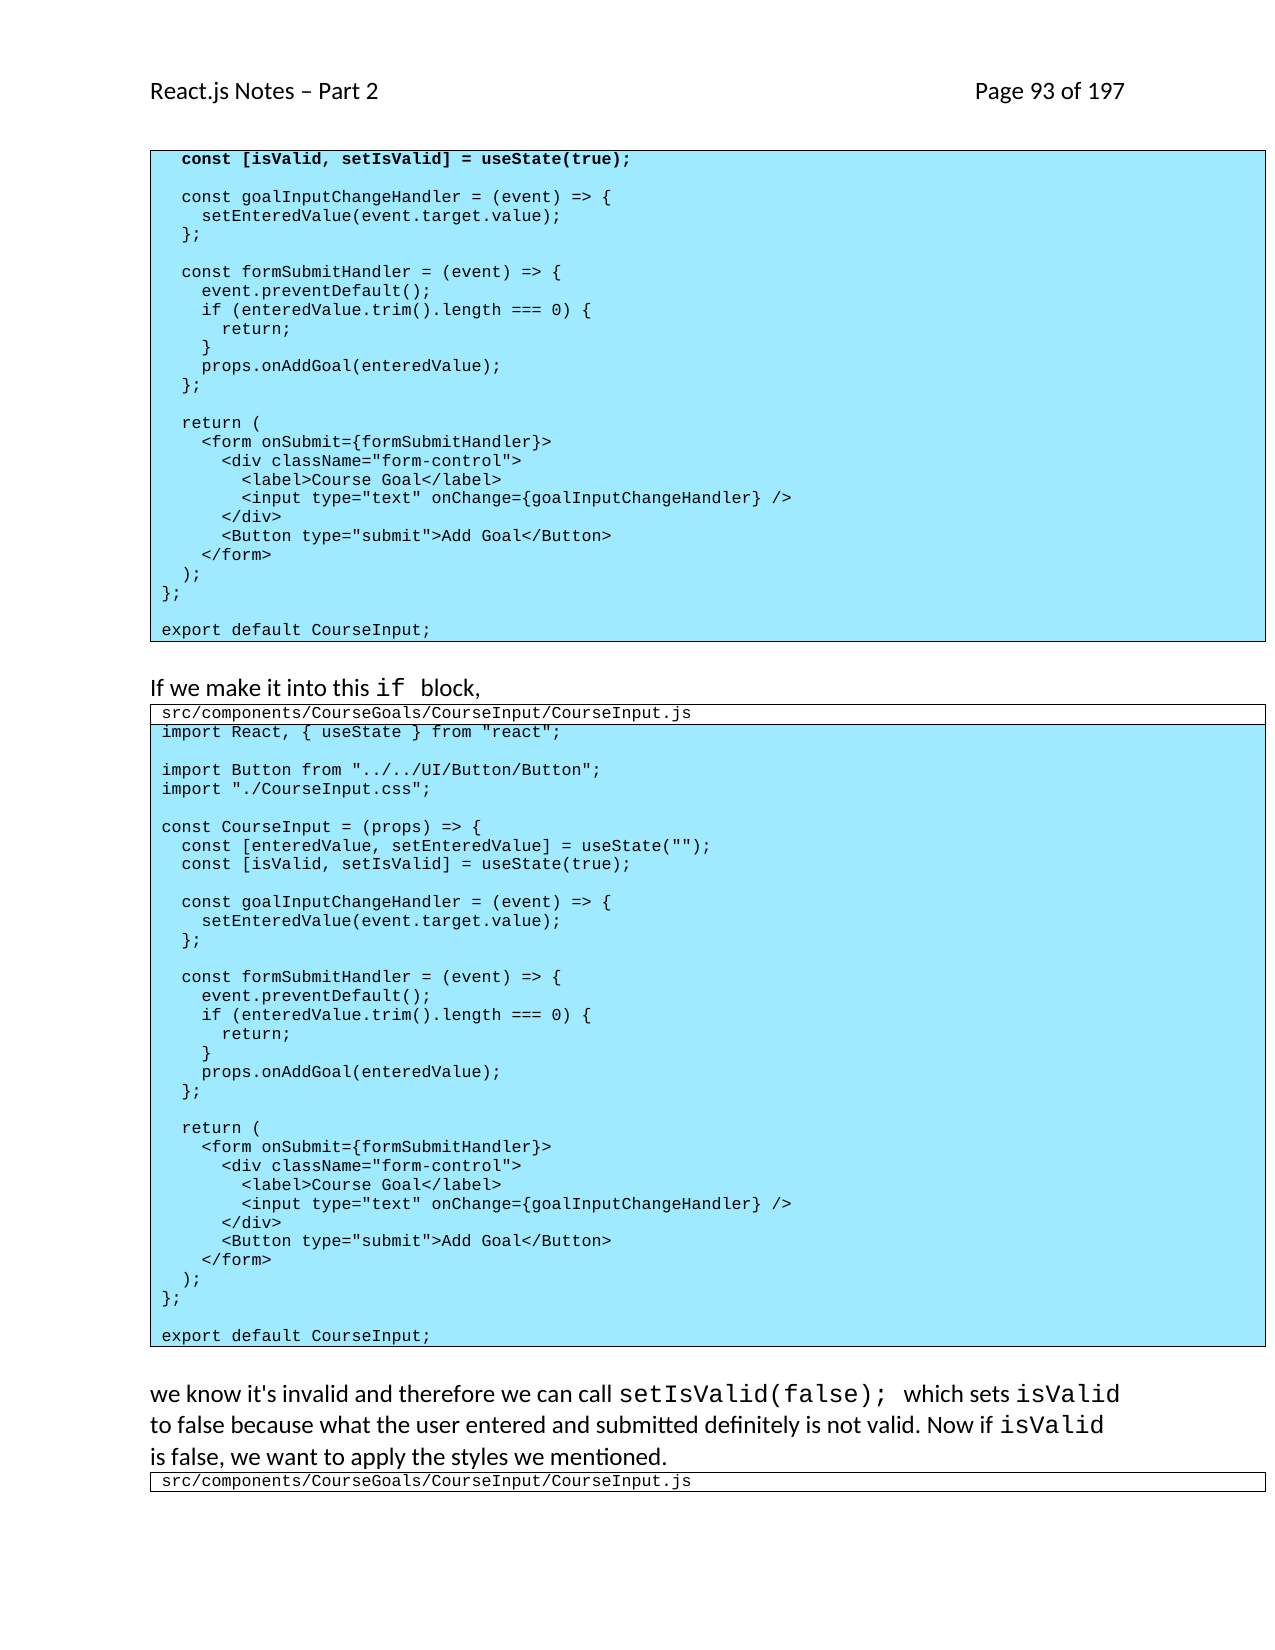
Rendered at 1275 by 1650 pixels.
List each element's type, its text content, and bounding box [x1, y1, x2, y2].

table_header src/components/CourseGoals/CourseInput/CourseInput.js [151, 705, 1265, 723]
table_header src/components/CourseGoals/CourseInput/CourseInput.js [151, 1473, 1265, 1491]
text we know it's invalid and therefore we can call setIsValid(false); which sets isValid to false because what the user entered and submitted definitely is not valid. Now if isValid is false, we want to apply the styles we mentioned. [150, 1378, 1125, 1472]
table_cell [151, 151, 1265, 641]
text If we make it into this if block, [150, 672, 1125, 704]
